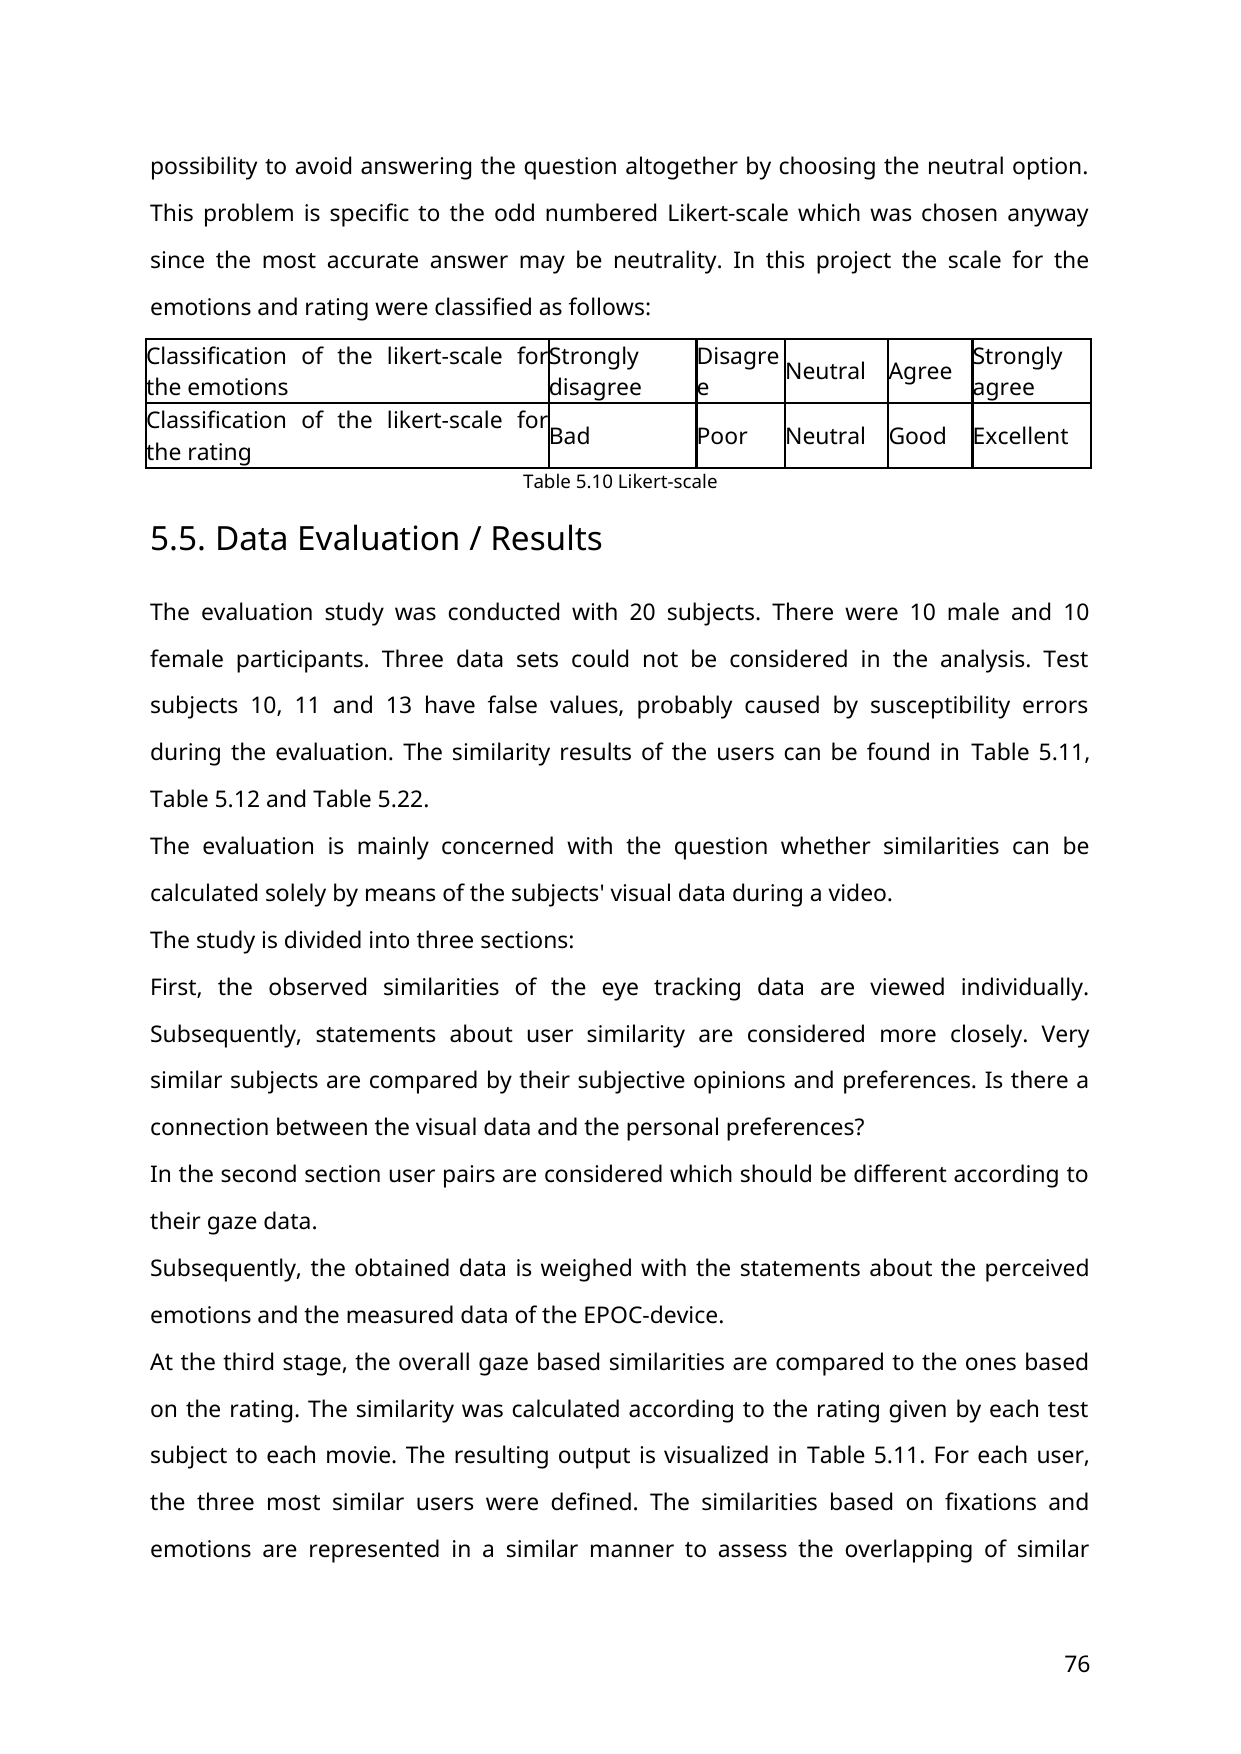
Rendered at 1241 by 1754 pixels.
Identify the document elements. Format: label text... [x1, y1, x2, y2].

table_cell Good [889, 404, 971, 467]
text The evaluation is mainly concerned with the question whether similarities can be calculated solely by means of the subjects' visual data during a video. [150, 830, 1090, 908]
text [150, 1346, 1090, 1564]
table_header Agree [889, 340, 971, 402]
text First, the observed similarities of the eye tracking data are viewed individually. Subsequently, statements about user similarity are considered more closely. Very similar subjects are compared by their subjective opinions and preferences. Is there a connection between the visual data and the personal preferences? [150, 971, 1090, 1143]
subtitle Data Evaluation / Results [150, 515, 1090, 561]
table_header Neutral [786, 340, 887, 402]
table_cell Classification of the likert-scale for the rating [147, 404, 548, 467]
table_header Disagree [698, 340, 784, 402]
text In the second section user pairs are considered which should be different according to their gaze data. [150, 1158, 1090, 1236]
table_cell Bad [550, 404, 695, 467]
table_header Strongly disagree [550, 340, 695, 402]
text The study is divided into three sections: [150, 924, 1090, 955]
table_cell Excellent [974, 404, 1090, 467]
text Subsequently, the obtained data is weighed with the statements about the perceived emotions and the measured data of the EPOC-device. [150, 1252, 1090, 1330]
table_header Strongly agree [974, 340, 1090, 402]
table_header Classification of the likert-scale for the emotions [147, 340, 548, 402]
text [150, 150, 1090, 322]
table_cell Neutral [786, 404, 887, 467]
table_cell Poor [698, 404, 784, 467]
